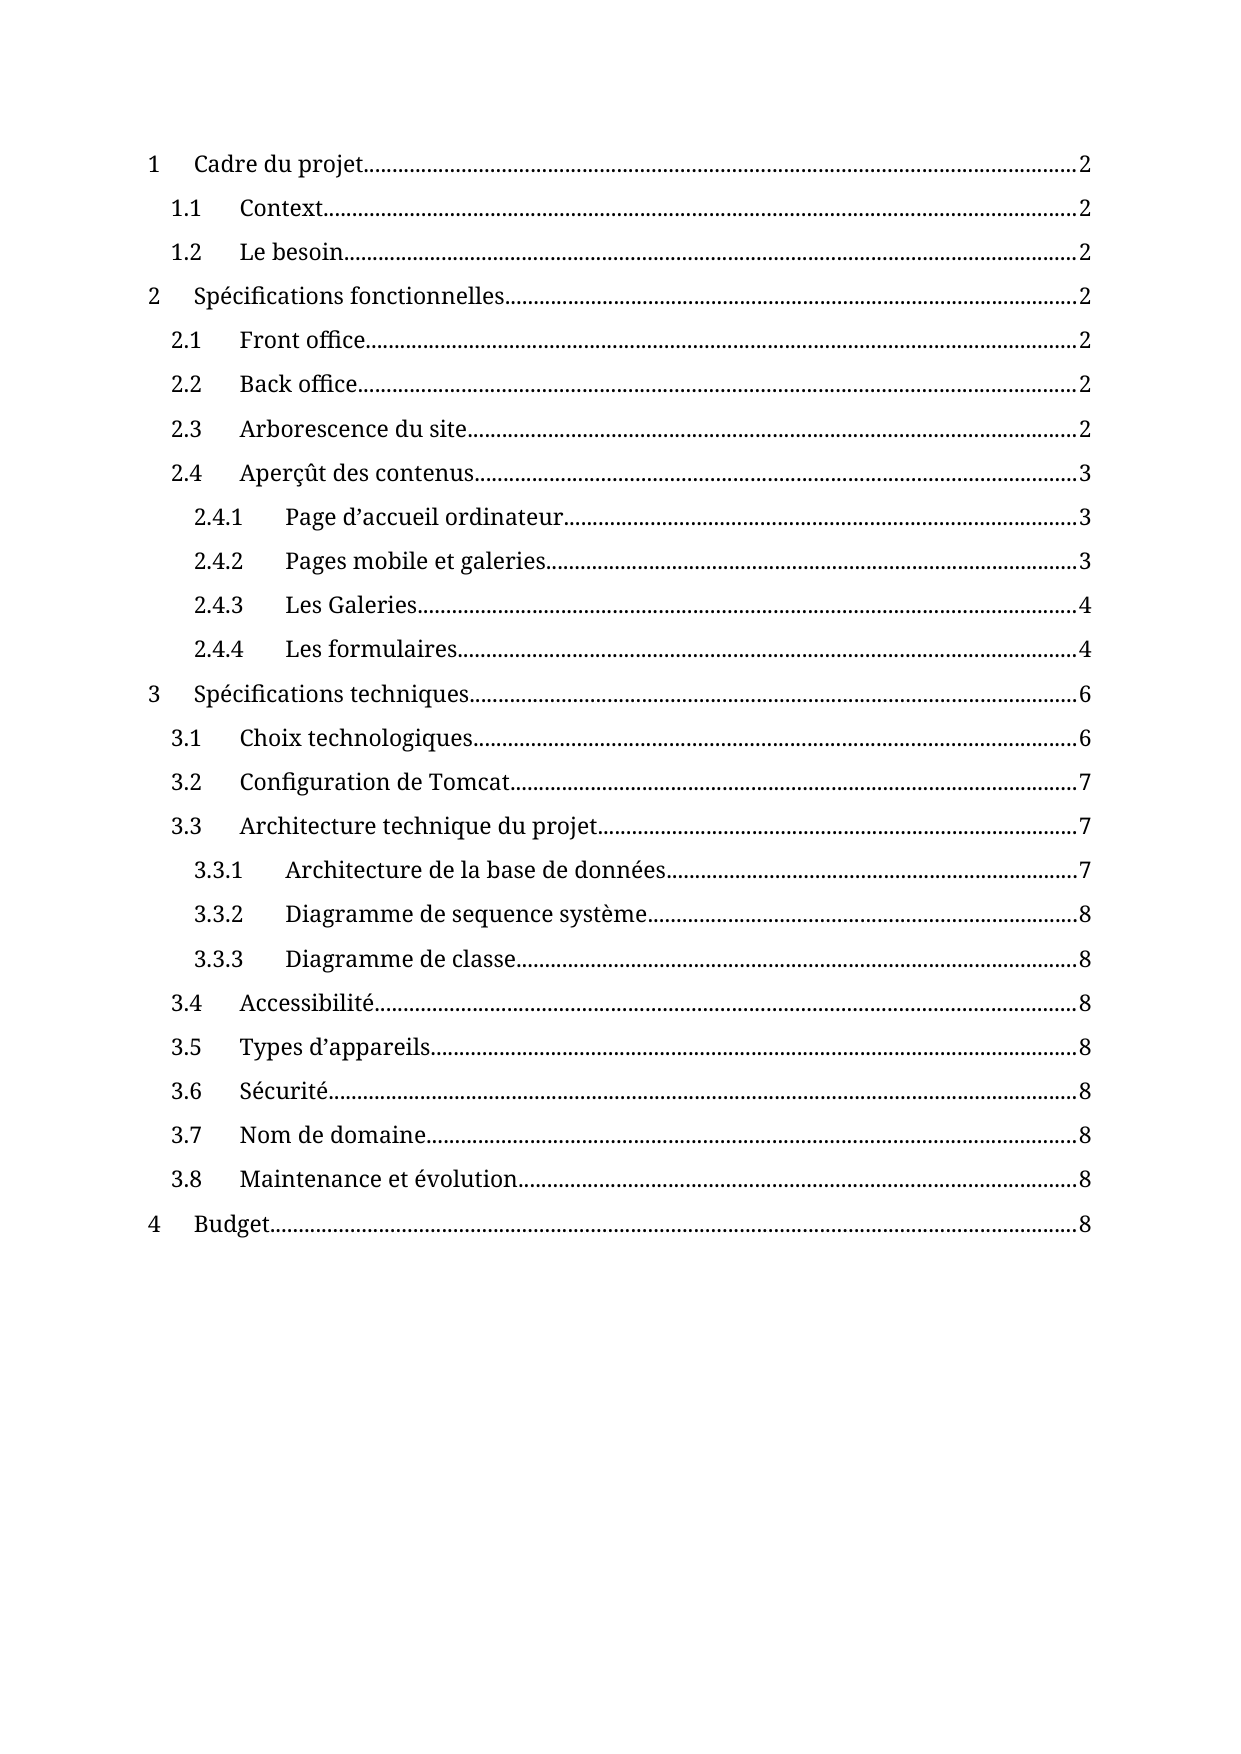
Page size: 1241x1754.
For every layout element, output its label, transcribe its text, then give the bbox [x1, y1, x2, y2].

text 3.8 Maintenance et évolution 8 [171, 1163, 1093, 1195]
text 3.3 Architecture technique du projet 7 [171, 810, 1093, 841]
text 3.5 Types d’appareils 8 [171, 1031, 1093, 1062]
text 3.2 Configuration de Tomcat 7 [171, 766, 1093, 797]
text 4 Budget 8 [148, 1208, 1093, 1239]
text 2 Spécifications fonctionnelles 2 [148, 280, 1093, 311]
text 3.6 Sécurité 8 [171, 1075, 1093, 1106]
text 1.2 Le besoin 2 [171, 236, 1093, 267]
text 1 Cadre du projet 2 [148, 148, 1093, 179]
text 2.3 Arborescence du site 2 [171, 413, 1093, 444]
text 3.3.1 Architecture de la base de données 7 [193, 854, 1093, 886]
text 3.1 Choix technologiques 6 [171, 722, 1093, 753]
text 3.3.2 Diagramme de sequence système 8 [193, 898, 1093, 930]
text 3.7 Nom de domaine 8 [171, 1119, 1093, 1151]
text 3.4 Accessibilité 8 [171, 987, 1093, 1018]
text 1.1 Context 2 [171, 192, 1093, 223]
text 2.4.4 Les formulaires 4 [193, 633, 1093, 665]
text 3 Spécifications techniques 6 [148, 678, 1093, 709]
text 2.4 Aperçût des contenus 3 [171, 457, 1093, 488]
text 3.3.3 Diagramme de classe 8 [193, 943, 1093, 974]
text 2.4.2 Pages mobile et galeries 3 [193, 545, 1093, 576]
text 2.1 Front office 2 [171, 324, 1093, 356]
text 2.4.3 Les Galeries 4 [193, 589, 1093, 621]
text 2.2 Back office 2 [171, 368, 1093, 400]
text 2.4.1 Page d’accueil ordinateur 3 [193, 501, 1093, 532]
